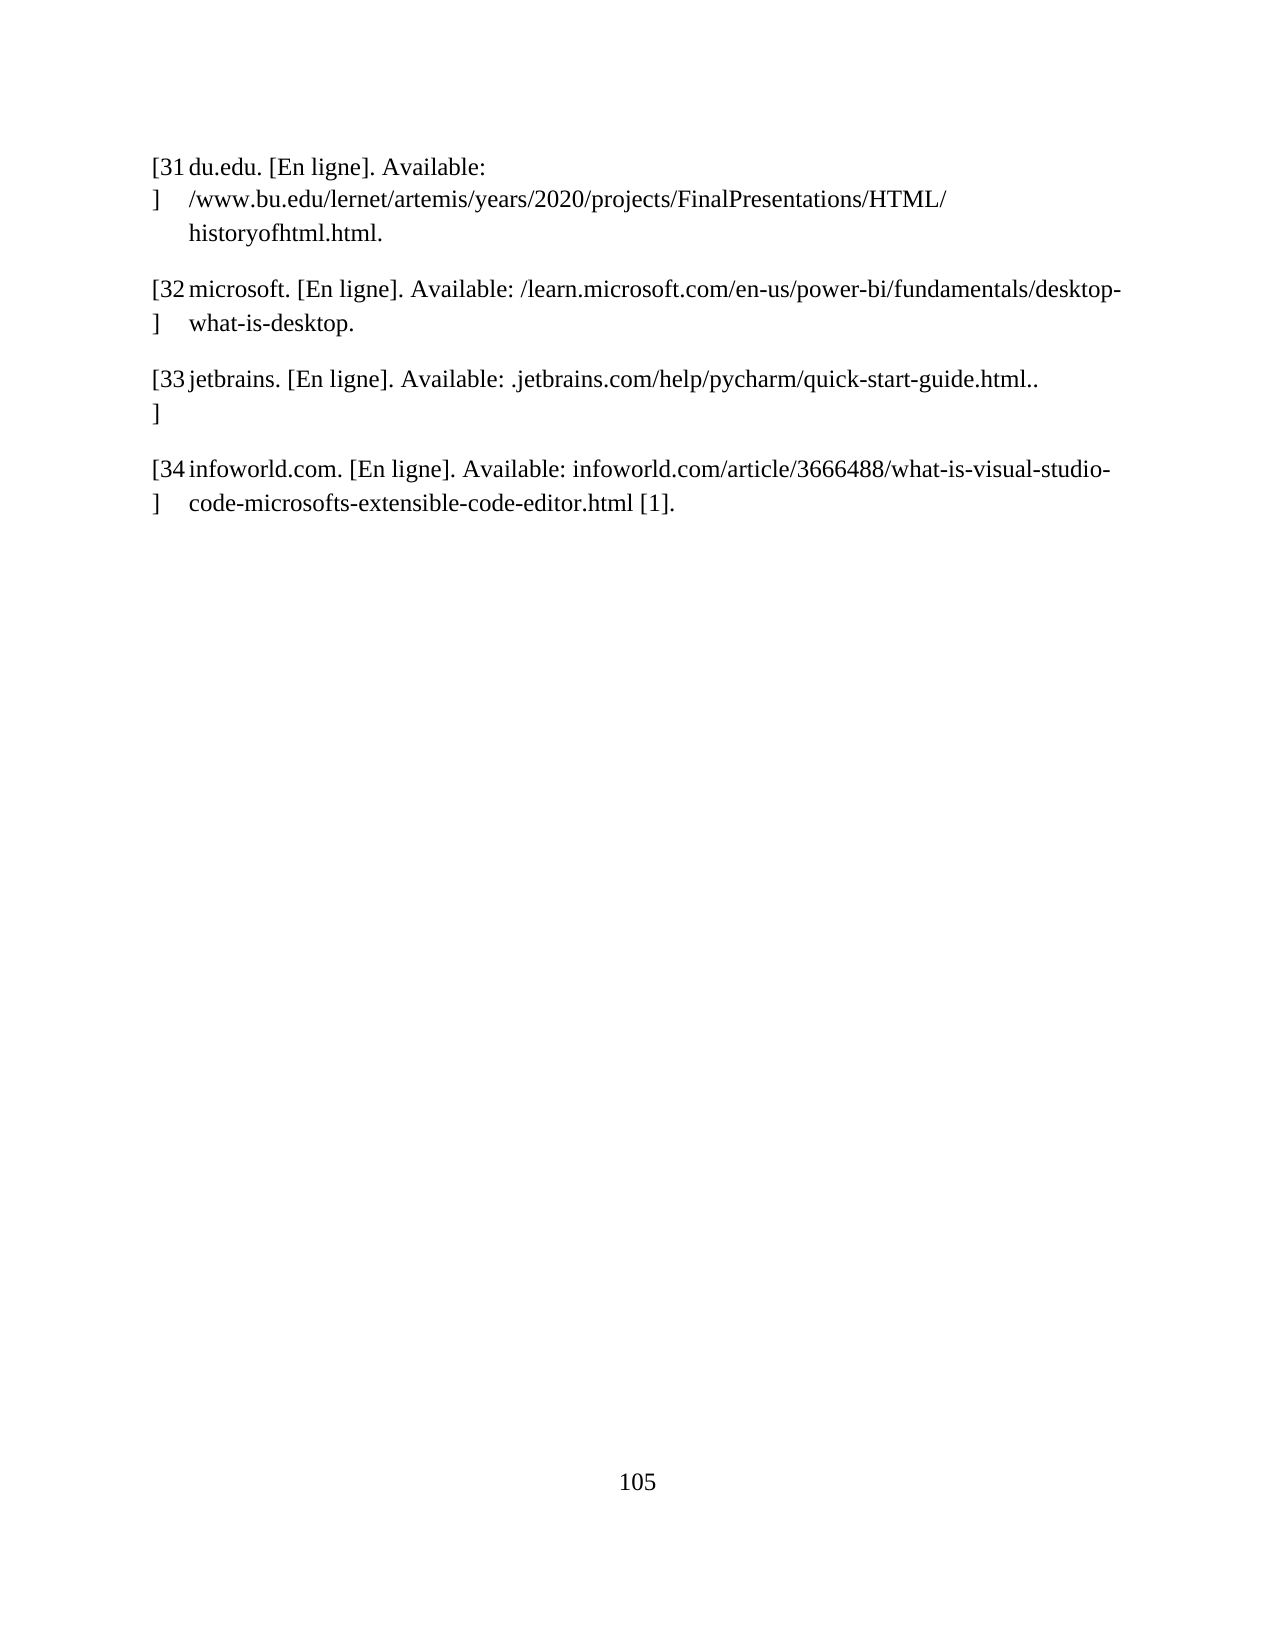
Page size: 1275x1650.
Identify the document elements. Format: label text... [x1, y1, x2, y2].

table_cell du.edu. [En ligne]. Available: /www.bu.edu/lernet/artemis/years/2020/projects/FinalPresentations/HTML/historyofhtml.html. [187, 150, 1125, 273]
table_cell jetbrains. [En ligne]. Available: .jetbrains.com/help/pycharm/quick-start-guide.html.. [187, 363, 1125, 453]
table_cell [31] [150, 150, 187, 273]
table_cell [34] [150, 453, 187, 543]
table_cell [32] [150, 273, 187, 363]
table_cell [33] [150, 363, 187, 453]
table_cell microsoft. [En ligne]. Available: /learn.microsoft.com/en-us/power-bi/fundamentals/desktop-what-is-desktop. [187, 273, 1125, 363]
table_cell infoworld.com. [En ligne]. Available: infoworld.com/article/3666488/what-is-visual-studio-code-microsofts-extensible-code-editor.html [1]. [187, 453, 1125, 543]
